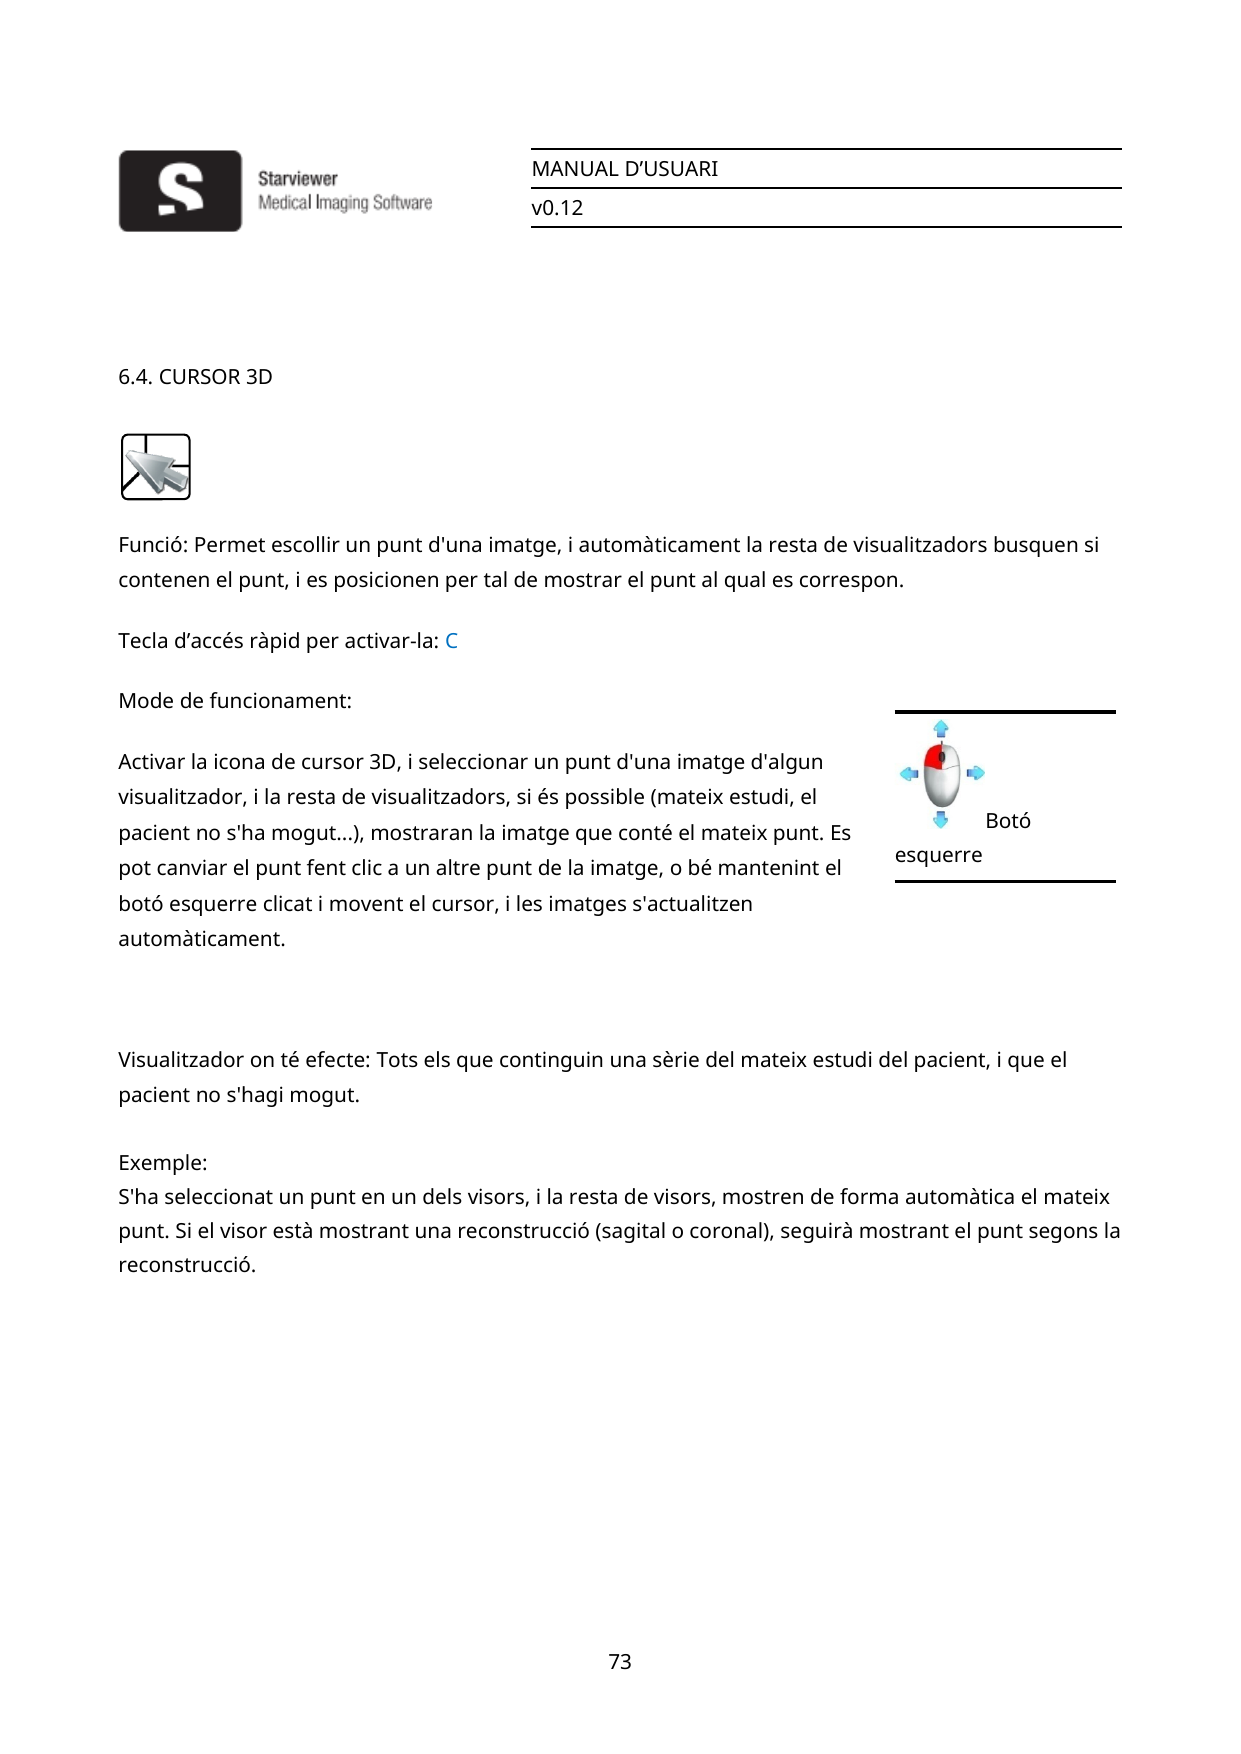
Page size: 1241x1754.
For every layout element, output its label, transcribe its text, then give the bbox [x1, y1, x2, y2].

text Funció: Permet escollir un punt d'una imatge, i automàticament la resta de visualitzadors busquen si contenen el punt, i es posicionen per tal de mostrar el punt al qual es correspon. [118, 530, 1122, 594]
text Activar la icona de cursor 3D, i seleccionar un punt d'una imatge d'algun visualitzador, i la resta de visualitzadors, si és possible (mateix estudi, el pacient no s'ha mogut...), mostraran la imatge que conté el mateix punt. Es pot canviar el punt fent clic a un altre punt de la imatge, o bé mantenint el botó esquerre clicat i movent el cursor, i les imatges s'actualitzen automàticament. [118, 747, 1122, 953]
text Mode de funcionament: [118, 686, 1122, 715]
picture [894, 719, 985, 829]
text S'ha seleccionat un punt en un dels visors, i la resta de visors, mostren de forma automàtica el mateix punt. Si el visor està mostrant una reconstrucció (sagital o coronal), seguirà mostrant el punt segons la reconstrucció. [118, 1182, 1122, 1278]
text Tecla d’accés ràpid per activar-la: C [118, 626, 1122, 654]
picture [124, 436, 188, 498]
text Visualitzador on té efecte: Tots els que continguin una sèrie del mateix estudi del pacient, i que el pacient no s'hagi mogut. [118, 1046, 1122, 1108]
subtitle Cursor 3D [118, 362, 1122, 391]
text Exemple: [118, 1148, 1122, 1176]
table_header Botó esquerre [895, 714, 1116, 880]
